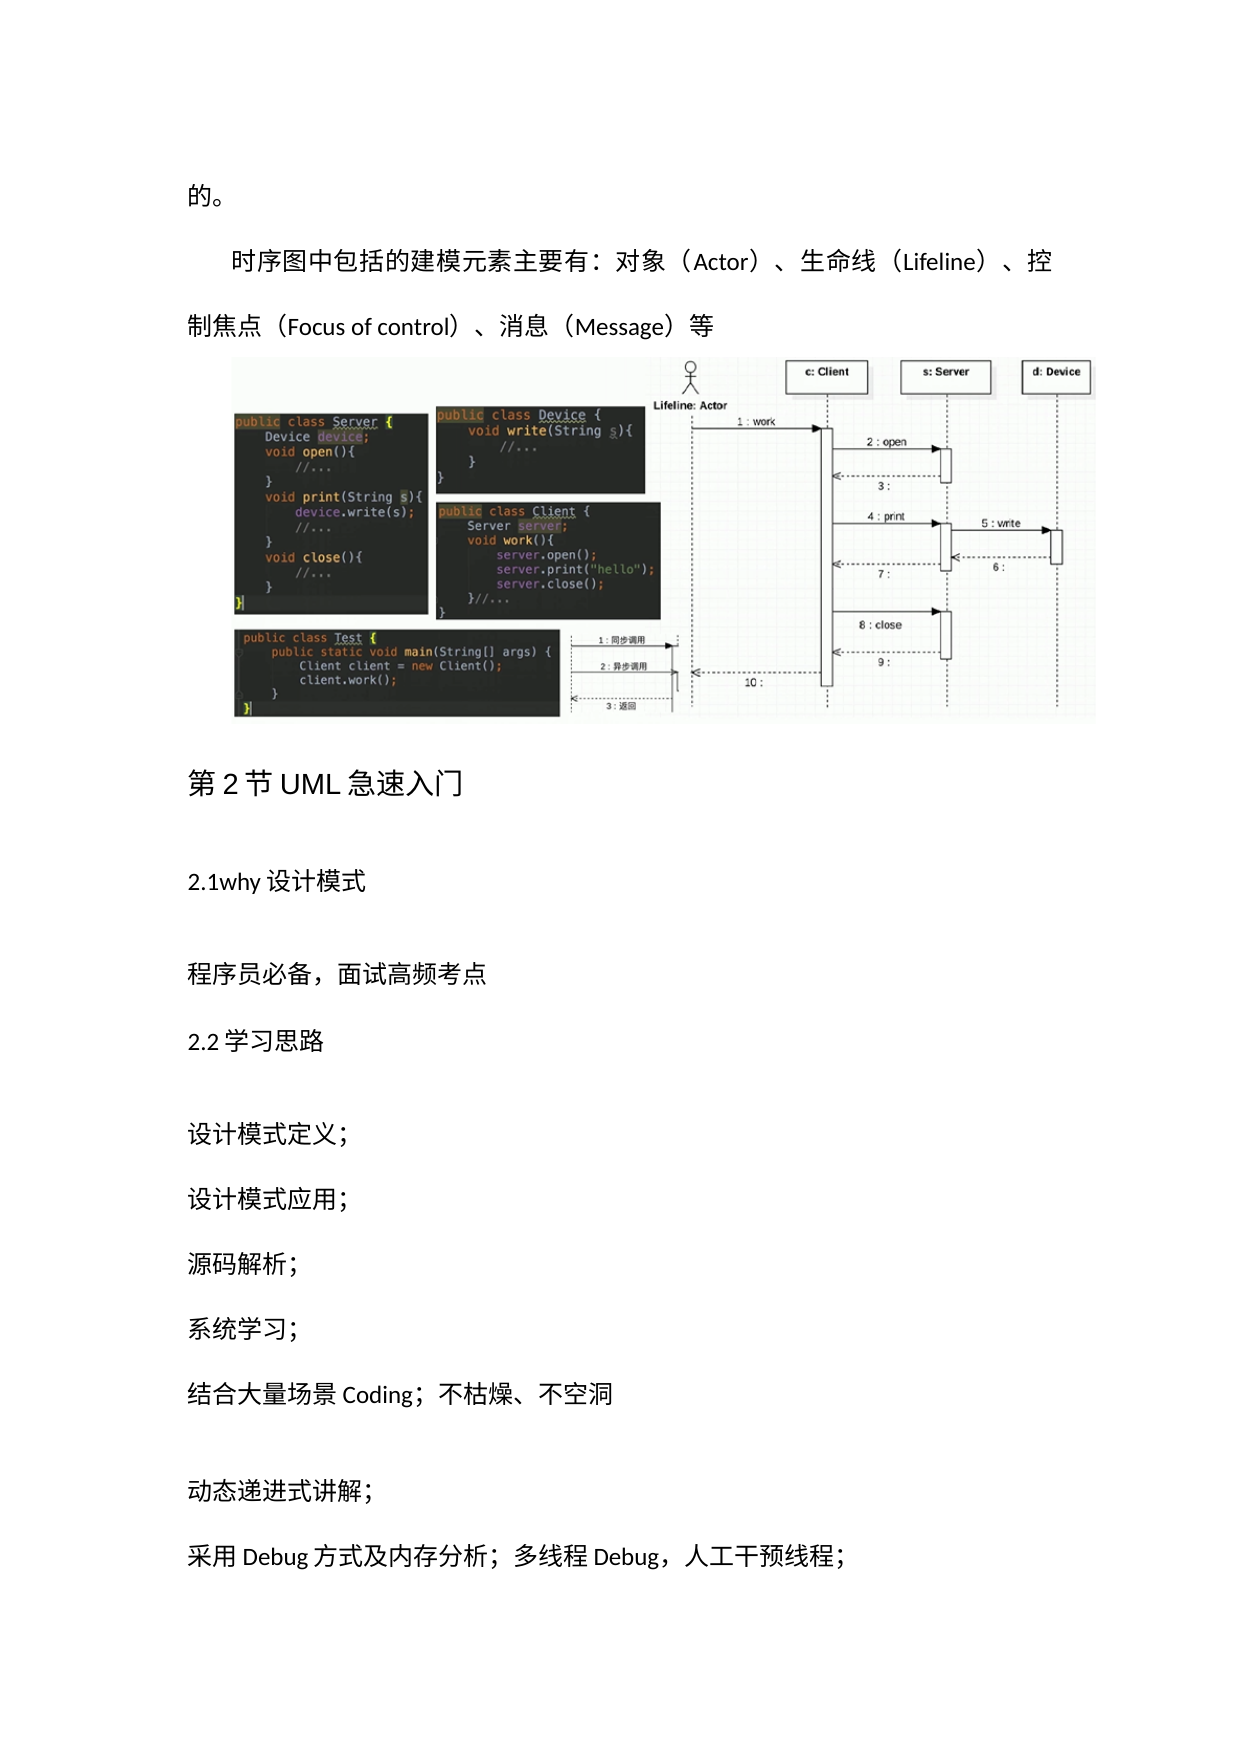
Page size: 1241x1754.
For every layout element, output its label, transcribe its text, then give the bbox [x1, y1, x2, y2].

text 采用Debug方式及内存分析；多线程Debug，人工干预线程； [187, 1522, 1053, 1587]
text 设计模式应用； [187, 1165, 1053, 1230]
subtitle 第2节UML急速入门 [187, 749, 1053, 814]
text 系统学习； [187, 1295, 1053, 1360]
text 结合大量场景Coding；不枯燥、不空洞 [187, 1360, 1053, 1425]
subtitle 2.2学习思路 [187, 1007, 1053, 1072]
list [187, 162, 1053, 227]
text 程序员必备，面试高频考点 [187, 940, 1053, 1005]
text 动态递进式讲解； [187, 1457, 1053, 1522]
list 时序图中包括的建模元素主要有：对象（Actor）、生命线（Lifeline）、控制焦点（Focus of control）、消息（Message）等 [187, 227, 1053, 357]
picture [231, 357, 1096, 724]
text 设计模式定义； [187, 1100, 1053, 1165]
subtitle 2.1why设计模式 [187, 847, 1053, 912]
text 源码解析； [187, 1230, 1053, 1295]
